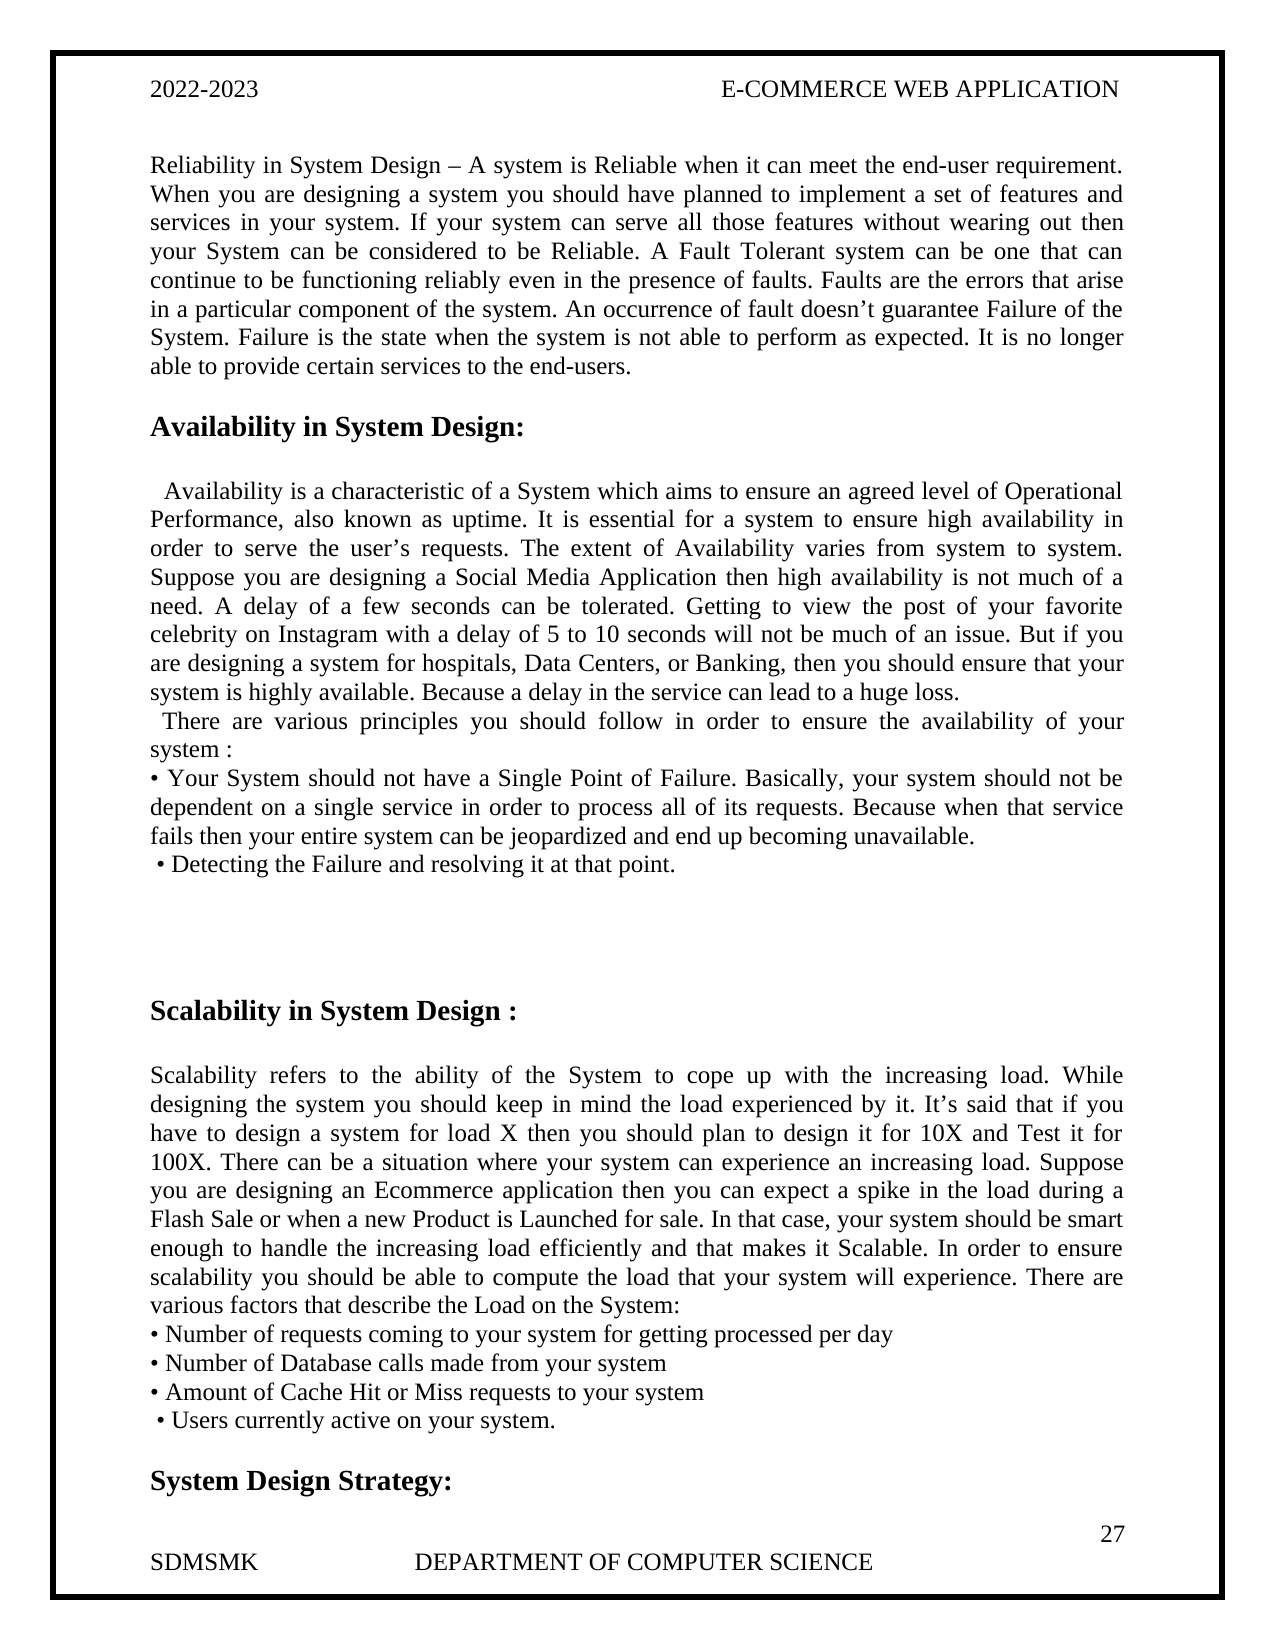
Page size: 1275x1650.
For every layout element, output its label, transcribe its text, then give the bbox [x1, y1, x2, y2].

text Scalability refers to the ability of the System to cope up with the increasing load. While designing the system you should keep in mind the load experienced by it. It’s said that if you have to design a system for load X then you should plan to design it for 10X and Test it for 100X. There can be a situation where your system can experience an increasing load. Suppose you are designing an Ecommerce application then you can expect a spike in the load during a Flash Sale or when a new Product is Launched for sale. In that case, your system should be smart enough to handle the increasing load efficiently and that makes it Scalable. In order to ensure scalability you should be able to compute the load that your system will experience. There are various factors that describe the Load on the System: [150, 1060, 1125, 1319]
text • Users currently active on your system. [150, 1405, 1125, 1434]
text There are various principles you should follow in order to ensure the availability of your system : [150, 706, 1125, 763]
text • Amount of Cache Hit or Miss requests to your system [150, 1377, 1125, 1405]
text Availability is a characteristic of a System which aims to ensure an agreed level of Operational Performance, also known as uptime. It is essential for a system to ensure high availability in order to serve the user’s requests. The extent of Availability varies from system to system. Suppose you are designing a Social Media Application then high availability is not much of a need. A delay of a few seconds can be tolerated. Getting to view the post of your favorite celebrity on Instagram with a delay of 5 to 10 seconds will not be much of an issue. But if you are designing a system for hospitals, Data Centers, or Banking, then you should ensure that your system is highly available. Because a delay in the service can lead to a huge loss. [150, 476, 1125, 706]
text System Design Strategy: [150, 1463, 1125, 1496]
text • Your System should not have a Single Point of Failure. Basically, your system should not be dependent on a single service in order to process all of its requests. Because when that service fails then your entire system can be jeopardized and end up becoming unavailable. [150, 763, 1125, 849]
text Reliability in System Design – A system is Reliable when it can meet the end-user requirement. When you are designing a system you should have planned to implement a set of features and services in your system. If your system can serve all those features without wearing out then your System can be considered to be Reliable. A Fault Tolerant system can be one that can continue to be functioning reliably even in the presence of faults. Faults are the errors that arise in a particular component of the system. An occurrence of fault doesn’t guarantee Failure of the System. Failure is the state when the system is not able to perform as expected. It is no longer able to provide certain services to the end-users. [150, 150, 1125, 380]
text Availability in System Design: [150, 409, 1125, 442]
text • Detecting the Failure and resolving it at that point. [150, 849, 1125, 878]
text • Number of requests coming to your system for getting processed per day [150, 1319, 1125, 1348]
text • Number of Database calls made from your system [150, 1348, 1125, 1377]
text Scalability in System Design : [150, 993, 1125, 1027]
